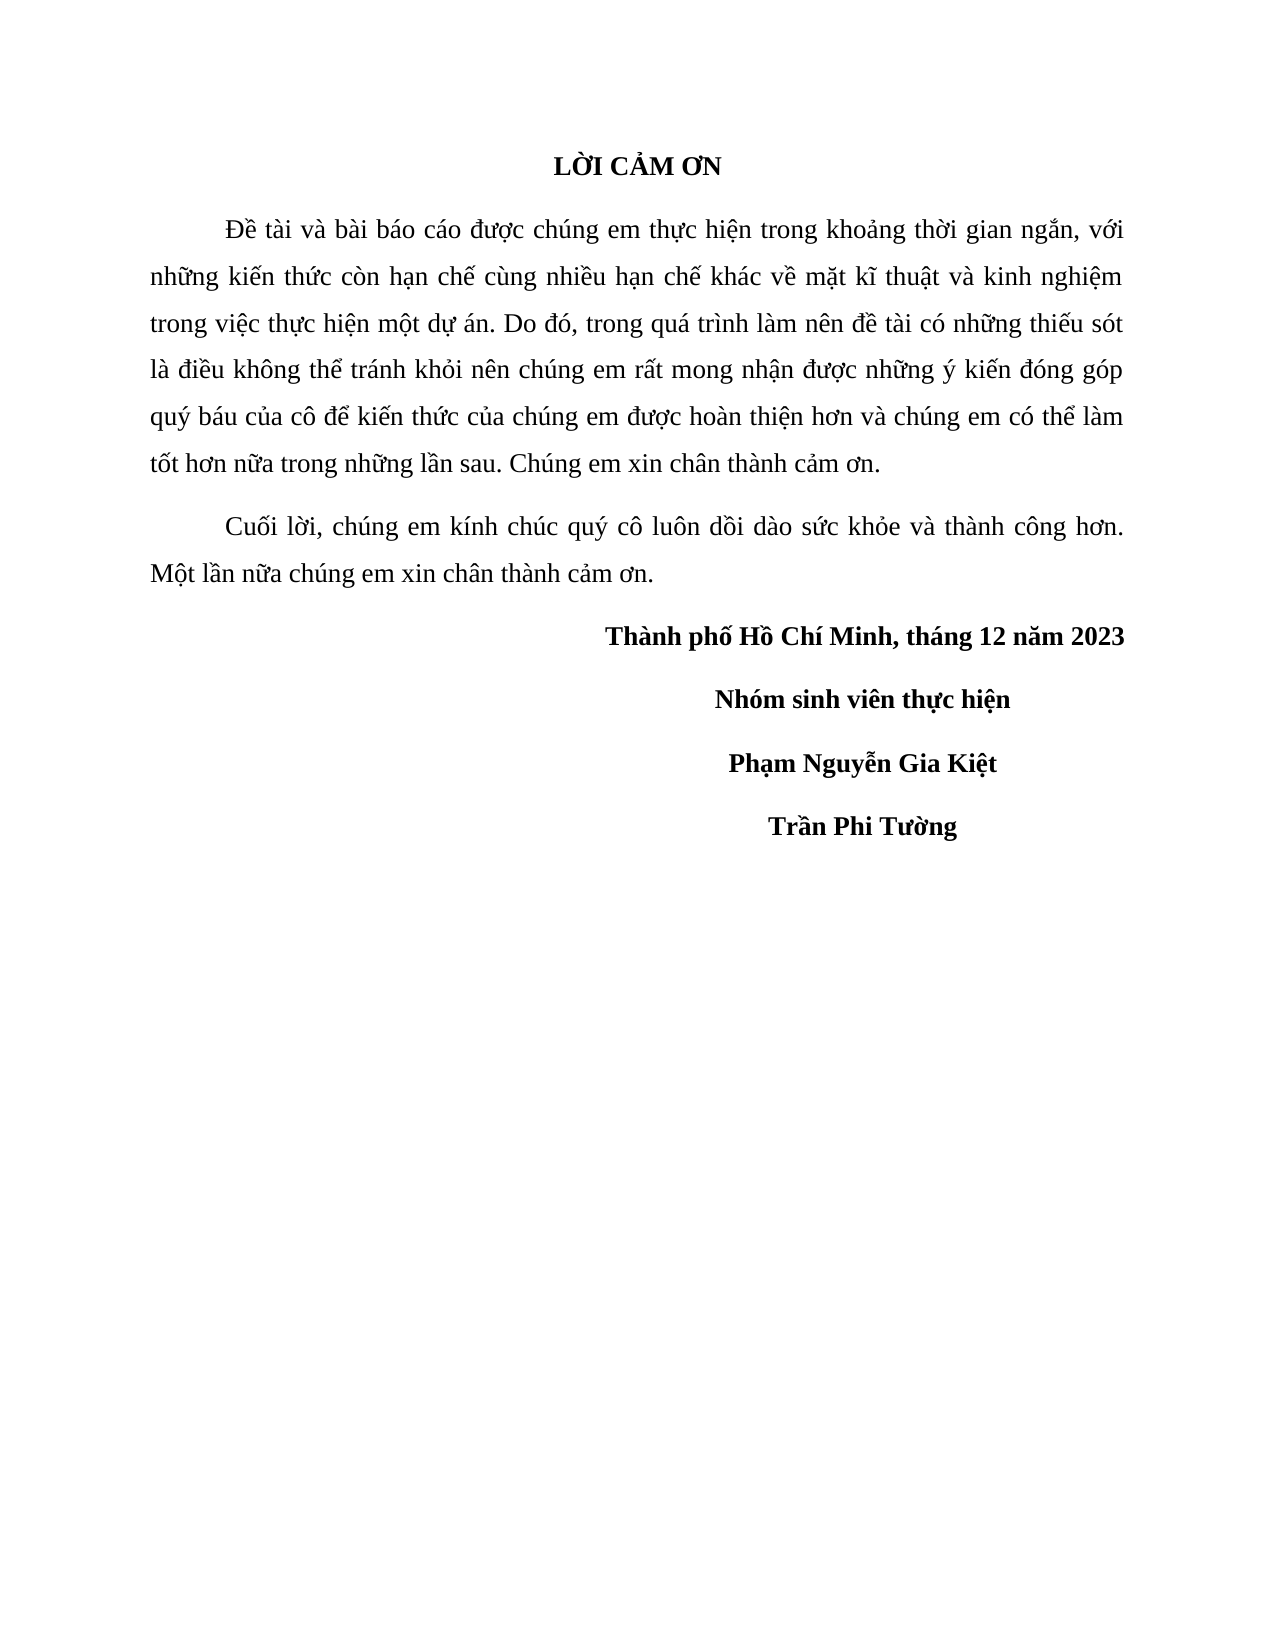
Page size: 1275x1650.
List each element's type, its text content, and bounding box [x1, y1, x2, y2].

text Cuối lời, chúng em kính chúc quý cô luôn dồi dào sức khỏe và thành công hơn. Một lần nữa chúng em xin chân thành cảm ơn. [150, 510, 1125, 588]
text Nhóm sinh viên thực hiện [525, 683, 1125, 714]
text Phạm Nguyễn Gia Kiệt [525, 747, 1125, 778]
text Đề tài và bài báo cáo được chúng em thực hiện trong khoảng thời gian ngắn, với những kiến thức còn hạn chế cùng nhiều hạn chế khác về mặt kĩ thuật và kinh nghiệm trong việc thực hiện một dự án. Do đó, trong quá trình làm nên đề tài có những thiếu sót là điều không thể tránh khỏi nên chúng em rất mong nhận được những ý kiến đóng góp quý báu của cô để kiến thức của chúng em được hoàn thiện hơn và chúng em có thể làm tốt hơn nữa trong những lần sau. Chúng em xin chân thành cảm ơn. [150, 213, 1125, 478]
text Trần Phi Tường [525, 810, 1125, 841]
text Thành phố Hồ Chí Minh, tháng 12 năm 2023 [150, 620, 1125, 651]
text LỜI CẢM ƠN [150, 150, 1125, 181]
